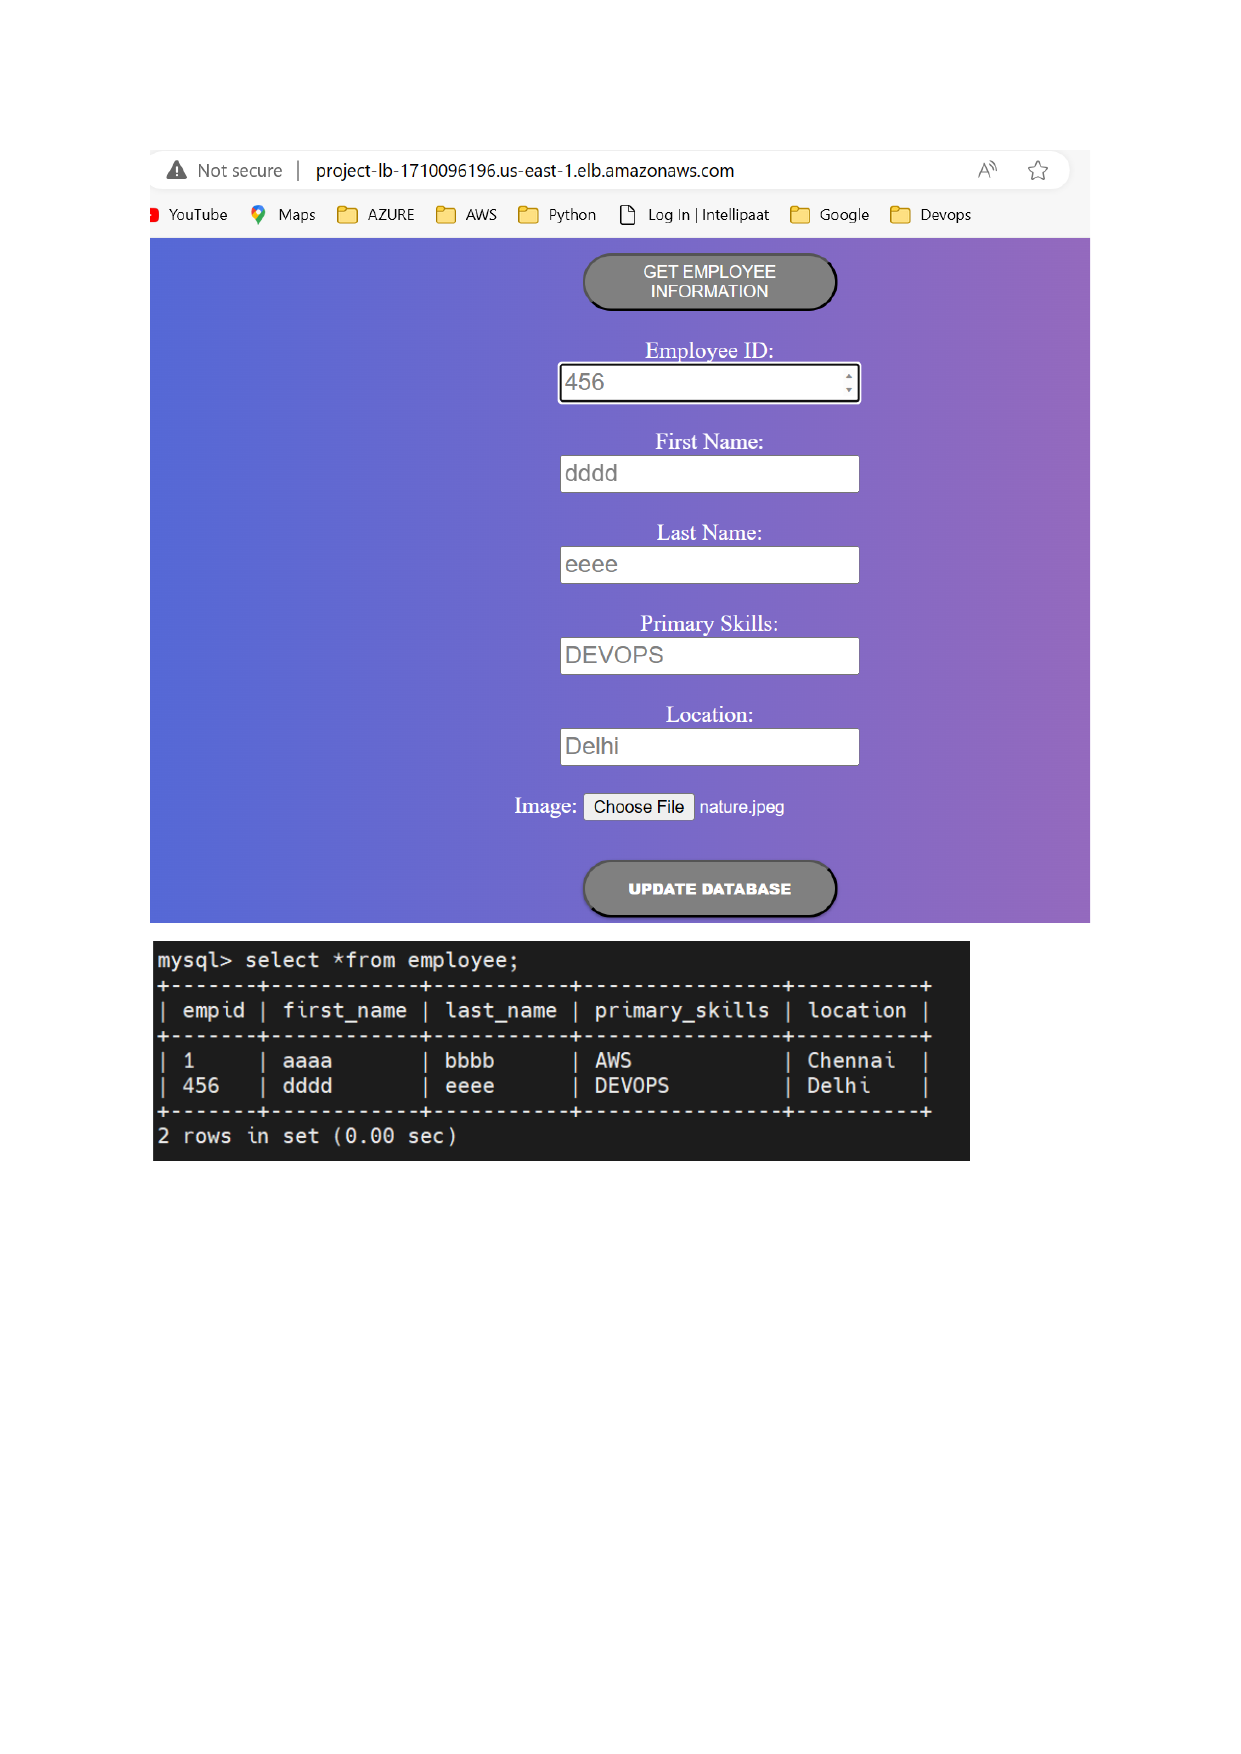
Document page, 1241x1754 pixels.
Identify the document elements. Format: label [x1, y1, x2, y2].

picture [150, 150, 1091, 923]
picture [150, 941, 970, 1161]
